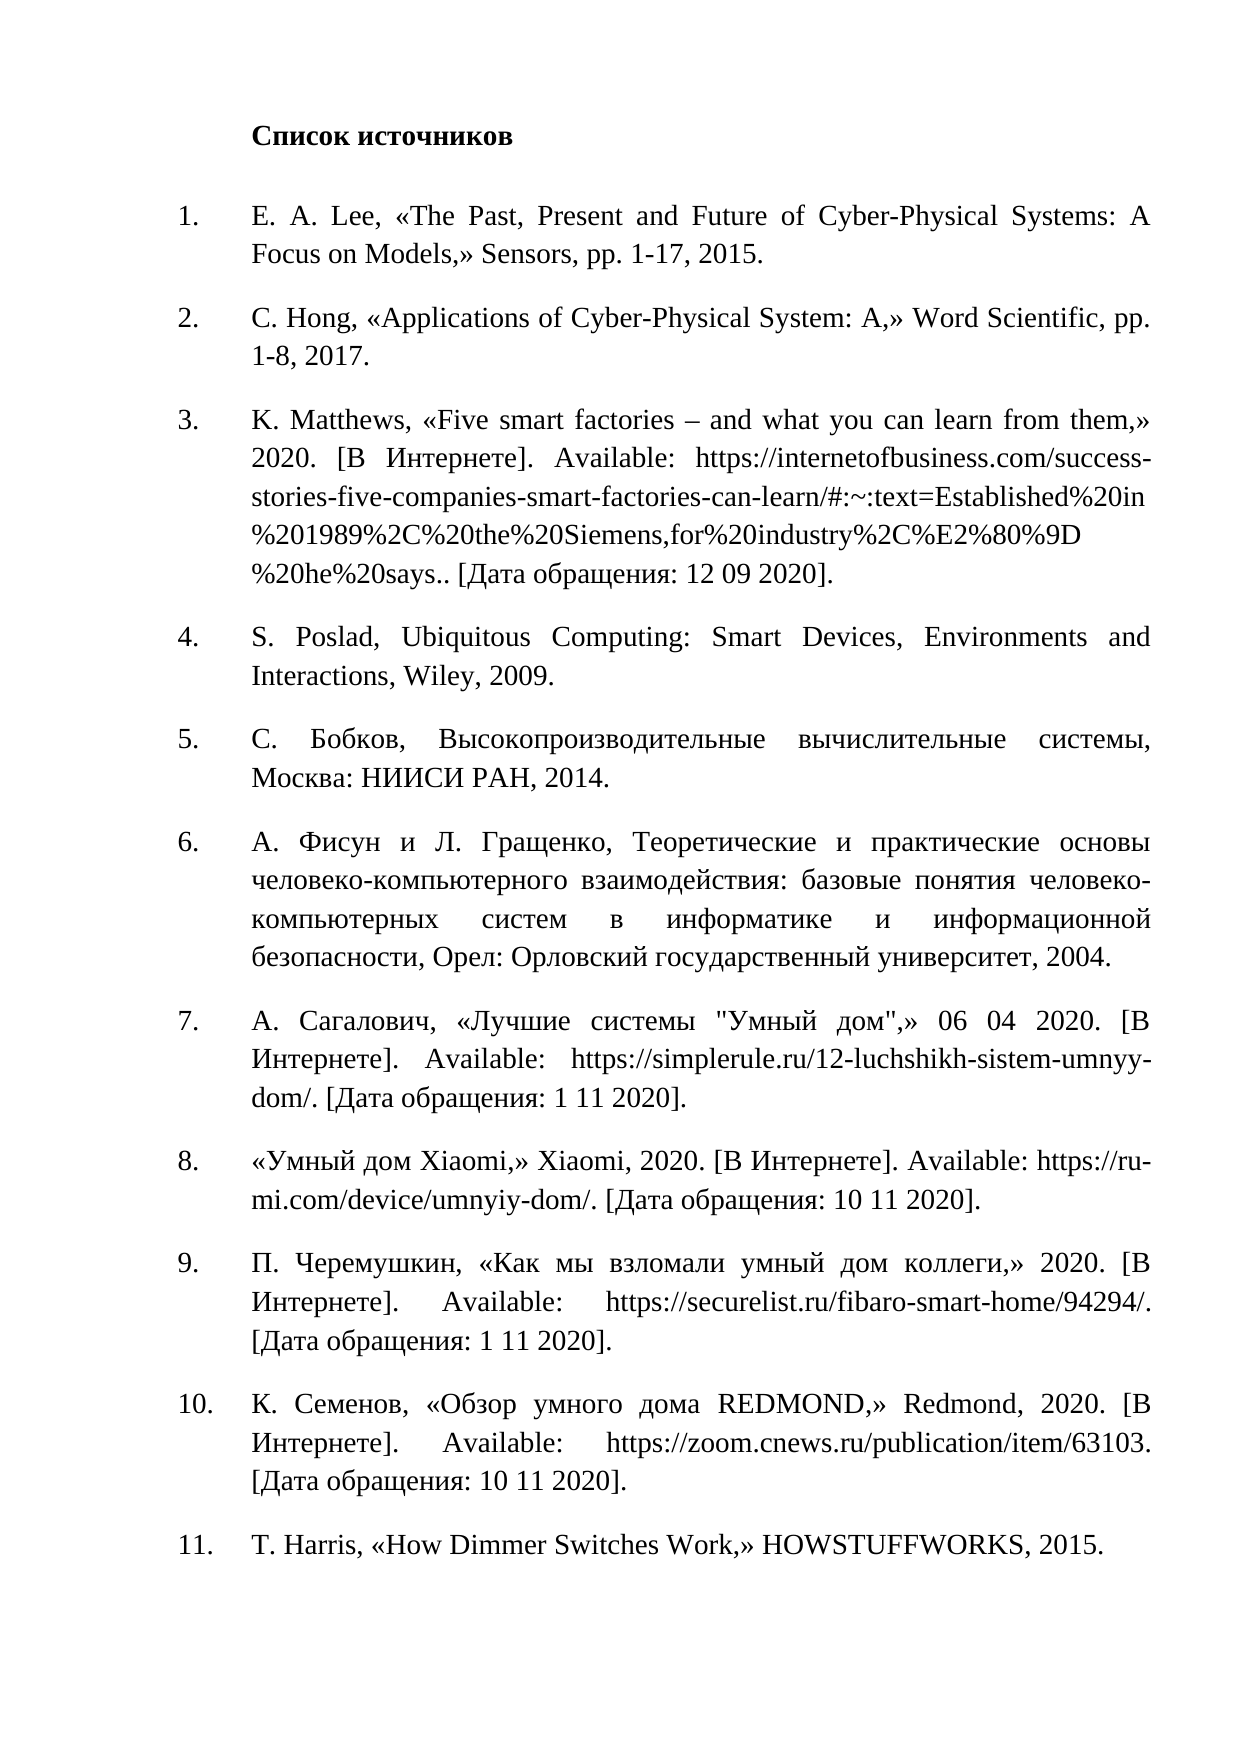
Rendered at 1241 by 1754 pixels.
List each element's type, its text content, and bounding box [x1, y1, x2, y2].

list T. Harris, «How Dimmer Switches Work,» HOWSTUFFWORKS, 2015. [177, 1527, 1152, 1560]
subtitle Список источников [177, 118, 1152, 152]
list S. Poslad, Ubiquitous Computing: Smart Devices, Environments and Interactions, Wiley, 2009. [177, 619, 1152, 692]
list П. Черемушкин, «Как мы взломали умный дом коллеги,» 2020. [В Интернете]. Available: https://securelist.ru/fibaro-smart-home/94294/. [Дата обращения: 1 11 2020]. [177, 1246, 1152, 1356]
list C. Hong, «Applications of Cyber-Physical System: A,» Word Scientific, pp. 1-8, 2017. [177, 300, 1152, 372]
list K. Matthews, «Five smart factories – and what you can learn from them,» 2020. [В Интернете]. Available: https://internetofbusiness.com/success-stories-five-companies-smart-factories-can-learn/#:~:text=Established%20in%201989%2C%20the%20Siemens,for%20industry%2C%E2%80%9D%20he%20says.. [Дата обращения: 12 09 2020]. [177, 402, 1152, 589]
list С. Бобков, Высокопроизводительные вычислительные системы, Москва: НИИСИ РАН, 2014. [177, 722, 1152, 794]
list «Умный дом Xiaomi,» Xiaomi, 2020. [В Интернете]. Available: https://ru-mi.com/device/umnyiy-dom/. [Дата обращения: 10 11 2020]. [177, 1143, 1152, 1216]
list А. Фисун и Л. Гращенко, Теоретические и практические основы человеко-компьютерного взаимодействия: базовые понятия человеко-компьютерных систем в информатике и информационной безопасности, Орел: Орловский государственный университет, 2004. [177, 824, 1152, 973]
list А. Сагалович, «Лучшие системы "Умный дом",» 06 04 2020. [В Интернете]. Available: https://simplerule.ru/12-luchshikh-sistem-umnyy-dom/. [Дата обращения: 1 11 2020]. [177, 1003, 1152, 1113]
list К. Семенов, «Обзор умного дома REDMOND,» Redmond, 2020. [В Интернете]. Available: https://zoom.cnews.ru/publication/item/63103. [Дата обращения: 10 11 2020]. [177, 1386, 1152, 1497]
list E. A. Lee, «The Past, Present and Future of Cyber-Physical Systems: A Focus on Models,» Sensors, pp. 1-17, 2015. [177, 198, 1152, 270]
